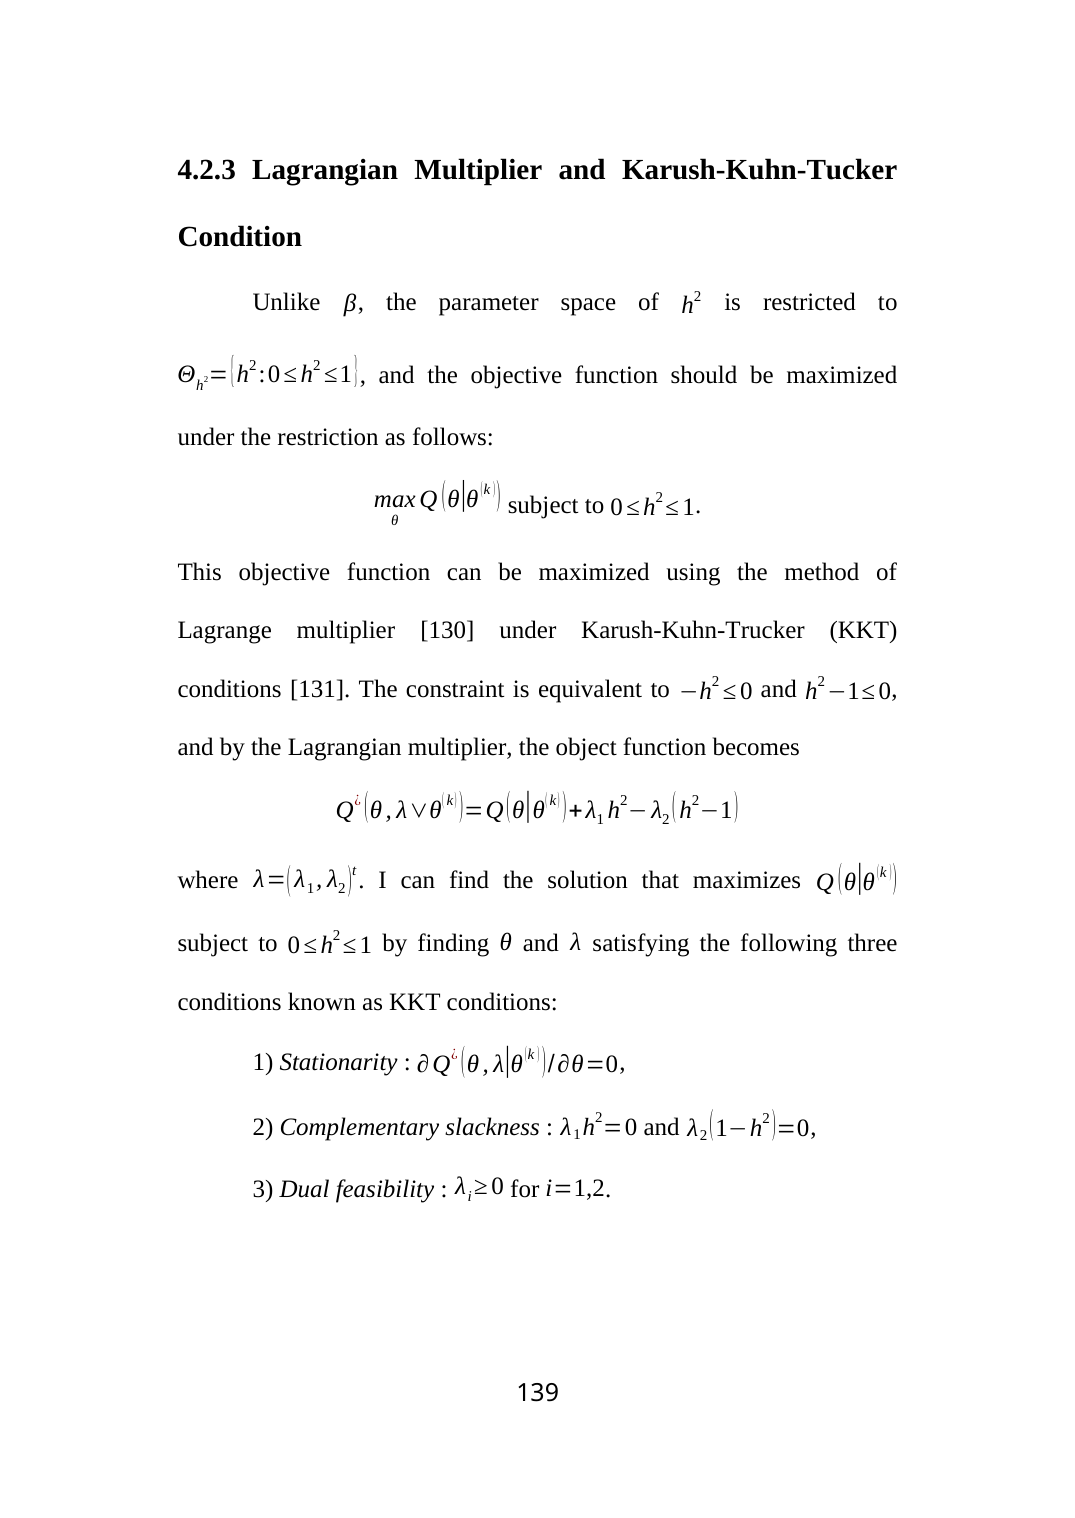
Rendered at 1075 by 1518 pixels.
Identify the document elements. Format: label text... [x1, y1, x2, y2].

text This objective function can be maximized using the method of Lagrange multiplier [130] under Karush-Kuhn-Trucker (KKT) conditions [131]. The constraint is equivalent to and , and by the Lagrangian multiplier, the object function becomes [177, 557, 898, 761]
text 3) Dual feasibility : for . [177, 1173, 898, 1204]
subtitle 4.2.3 Lagrangian Multiplier and Karush-Kuhn-Tucker Condition [177, 152, 898, 252]
text 1) Stationarity : , [177, 1044, 898, 1079]
text Unlike , the parameter space of is restricted to , and the objective function should be maximized under the restriction as follows: [177, 286, 898, 450]
text 2) Complementary slackness : and , [177, 1108, 898, 1144]
text where . I can find the solution that maximizes subject to by finding and satisfying the following three conditions known as KKT conditions: [177, 861, 898, 1016]
text subject to . [177, 479, 898, 529]
